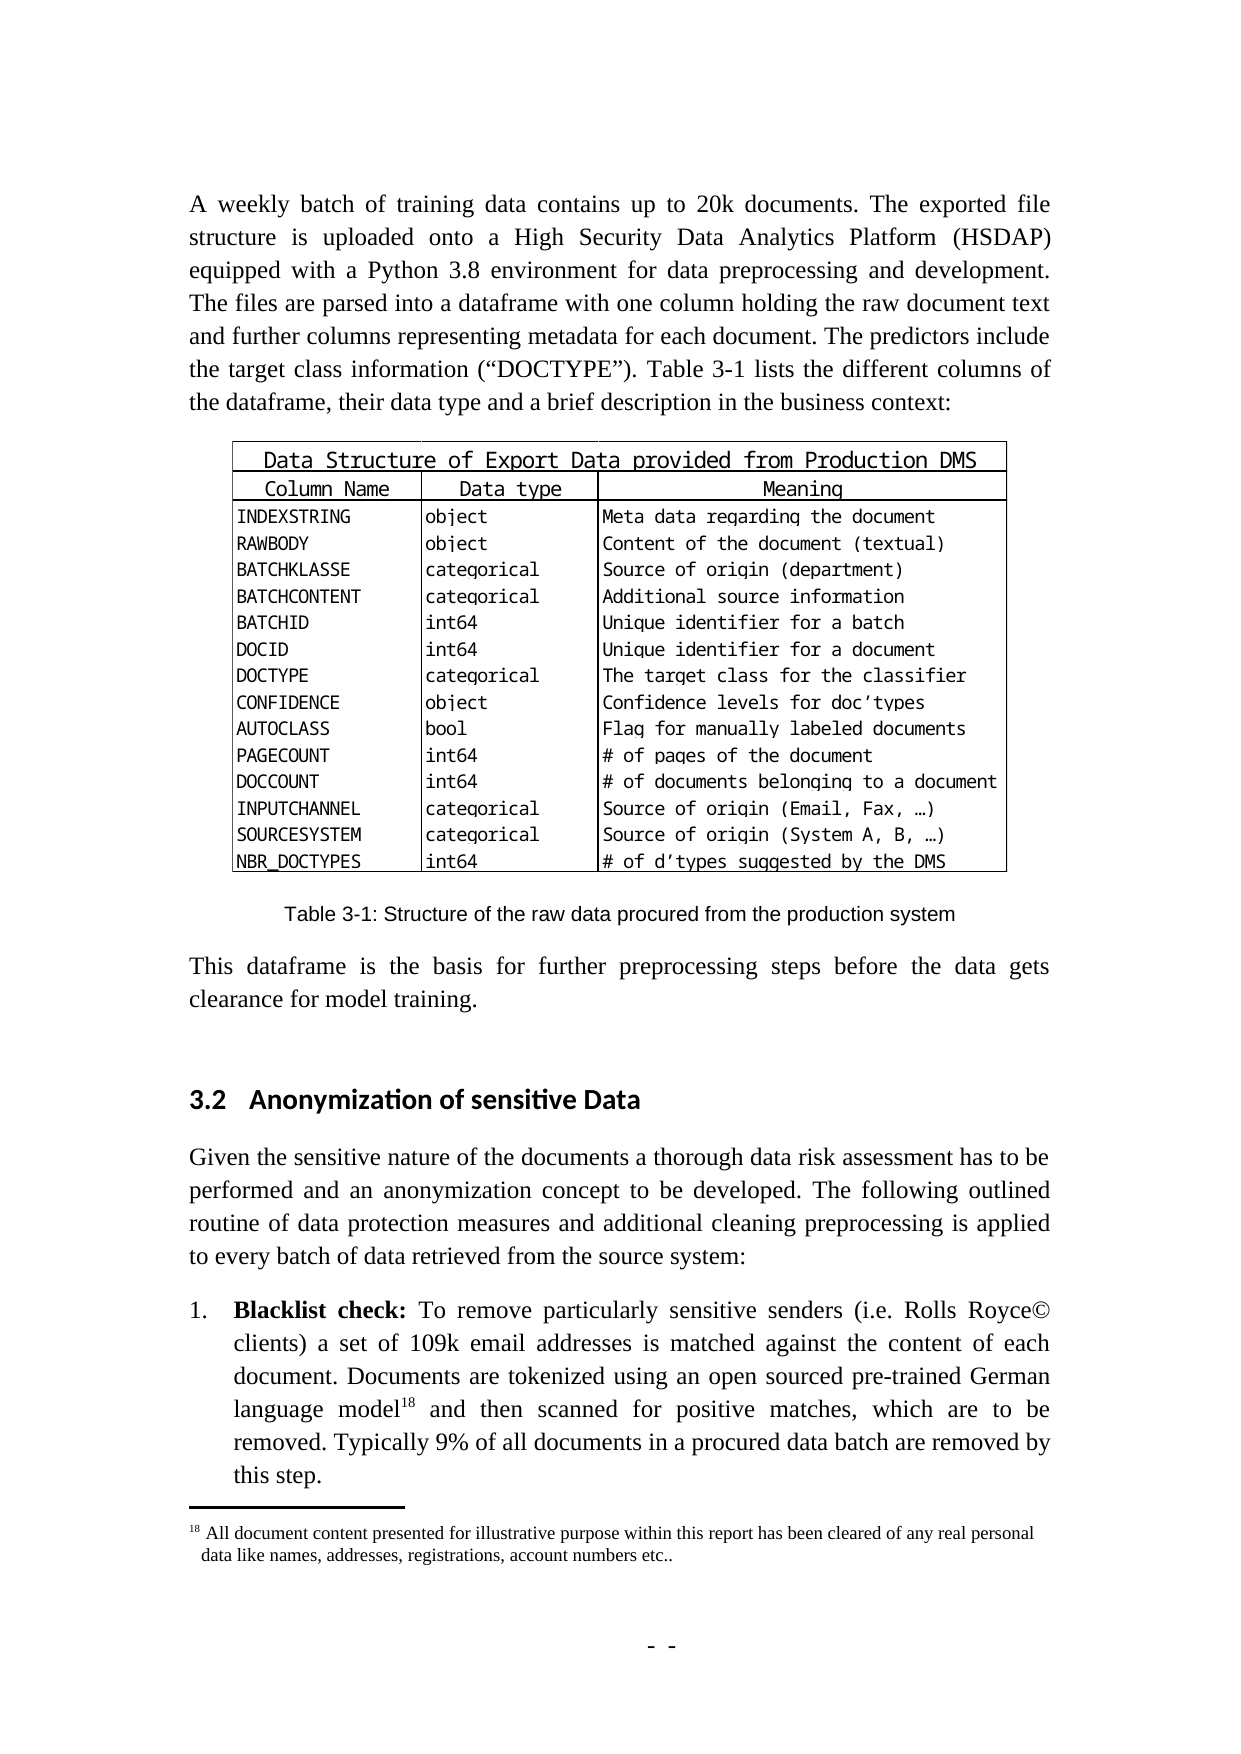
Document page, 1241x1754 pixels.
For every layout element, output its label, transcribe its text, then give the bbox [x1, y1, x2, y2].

text Table 3-1: Structure of the raw data procured from the production system [189, 902, 1051, 926]
text A weekly batch of training data contains up to 20k documents. The exported file structure is uploaded onto a High Security Data Analytics Platform (HSDAP) equipped with a Python 3.8 environment for data preprocessing and development. The files are parsed into a dataframe with one column holding the raw document text and further columns representing metadata for each document. The predictors include the target class information (“DOCTYPE”). Table 3-1 lists the different columns of the dataframe, their data type and a brief description in the business context: [189, 189, 1051, 416]
subtitle Anonymization of sensitive Data [189, 1081, 1051, 1117]
text This dataframe is the basis for further preprocessing steps before the data gets clearance for model training. [189, 951, 1051, 1013]
list Blacklist check: To remove particularly sensitive senders (i.e. Rolls Royce© clients) a set of 109k email addresses is matched against the content of each document. Documents are tokenized using an open sourced pre-trained German language model and then scanned for positive matches, which are to be removed. Typically 9% of all documents in a procured data batch are removed by this step. [189, 1295, 1051, 1489]
text Given the sensitive nature of the documents a thorough data risk assessment has to be performed and an anonymization concept to be developed. The following outlined routine of data protection measures and additional cleaning preprocessing is applied to every batch of data retrieved from the source system: [189, 1142, 1051, 1270]
